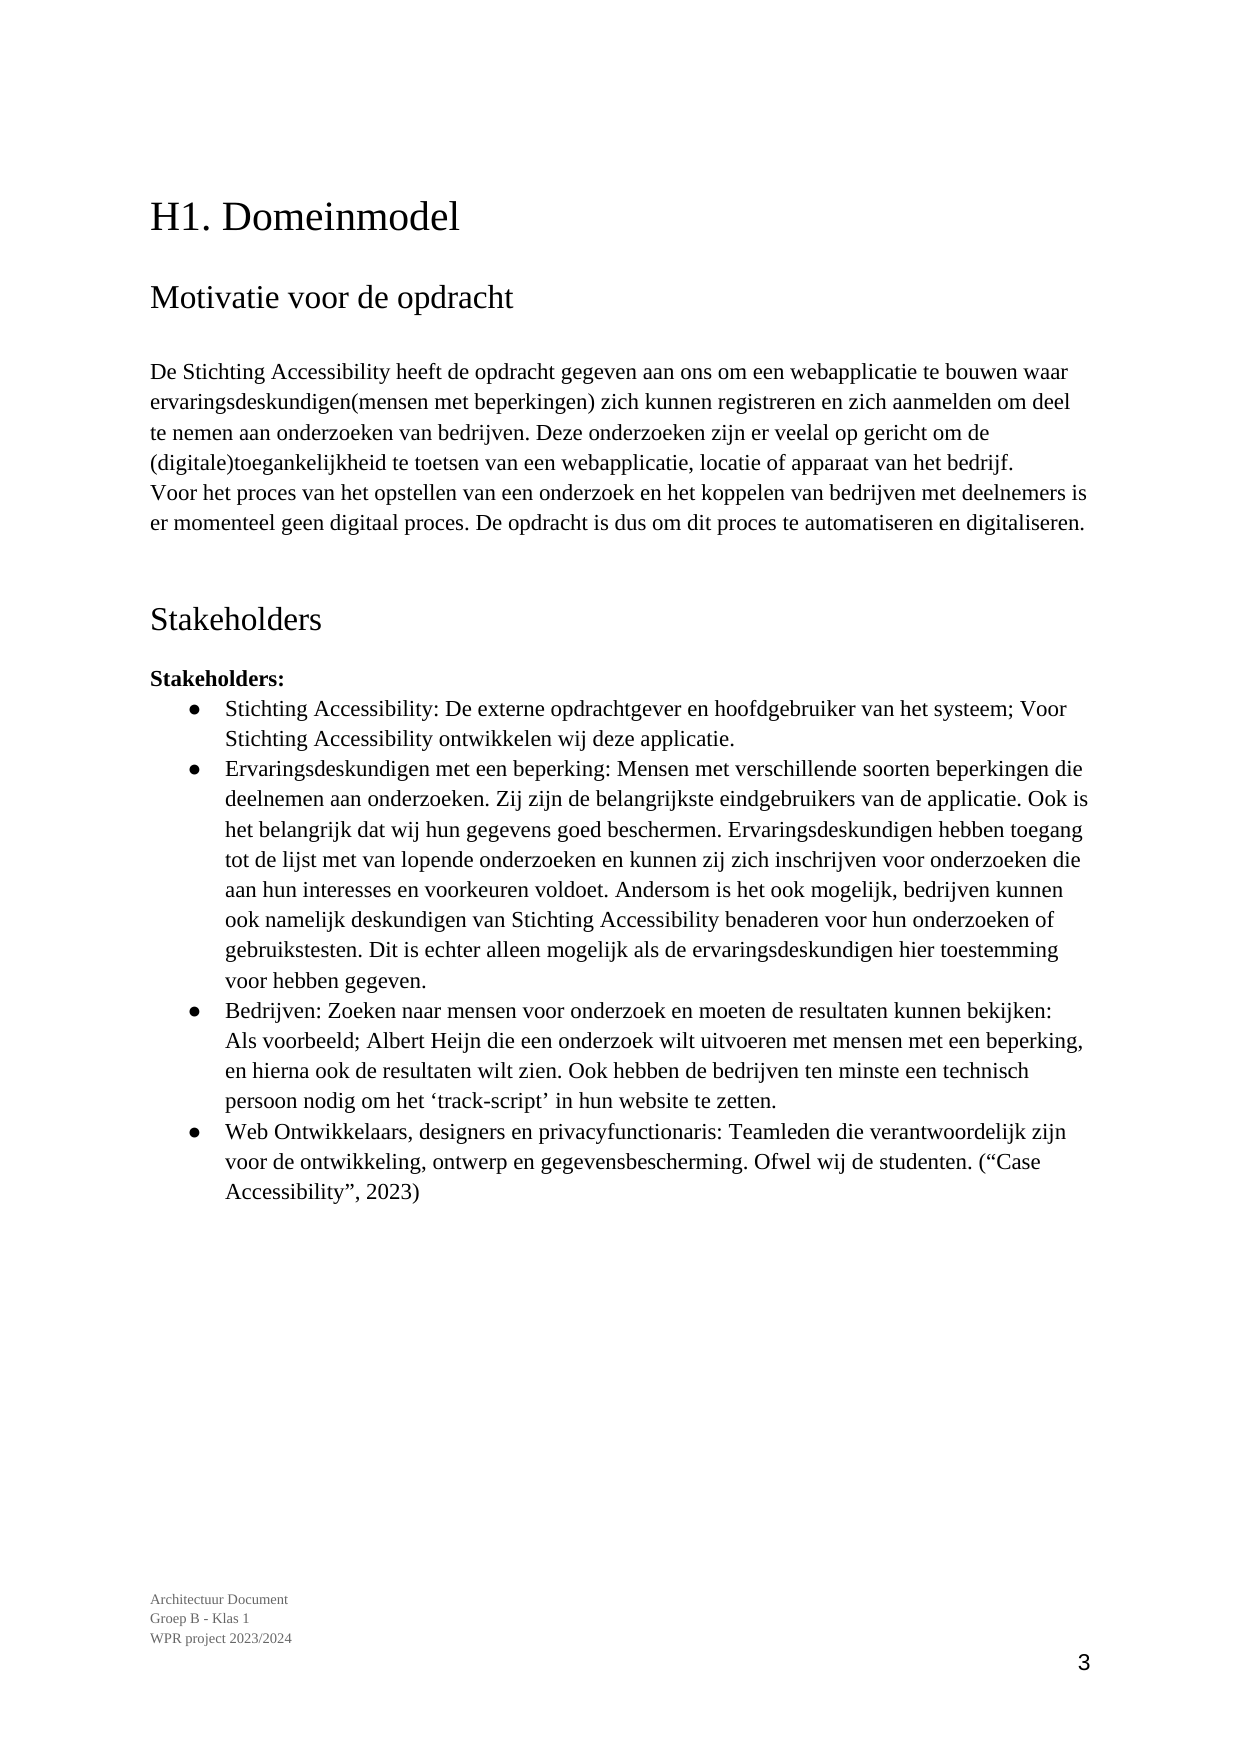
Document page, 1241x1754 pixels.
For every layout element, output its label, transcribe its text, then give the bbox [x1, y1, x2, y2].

subtitle H1. Domeinmodel [150, 192, 1090, 239]
text De Stichting Accessibility heeft de opdracht gegeven aan ons om een webapplicatie te bouwen waar ervaringsdeskundigen(mensen met beperkingen) zich kunnen registreren en zich aanmelden om deel te nemen aan onderzoeken van bedrijven. Deze onderzoeken zijn er veelal op gericht om de (digitale)toegankelijkheid te toetsen van een webapplicatie, locatie of apparaat van het bedrijf. [150, 358, 1090, 475]
list Ervaringsdeskundigen met een beperking: Mensen met verschillende soorten beperkingen die deelnemen aan onderzoeken. Zij zijn de belangrijkste eindgebruikers van de applicatie. Ook is het belangrijk dat wij hun gegevens goed beschermen. Ervaringsdeskundigen hebben toegang tot de lijst met van lopende onderzoeken en kunnen zij zich inschrijven voor onderzoeken die aan hun interesses en voorkeuren voldoet. Andersom is het ook mogelijk, bedrijven kunnen ook namelijk deskundigen van Stichting Accessibility benaderen voor hun onderzoeken of gebruikstesten. Dit is echter alleen mogelijk als de ervaringsdeskundigen hier toestemming voor hebben gegeven. [187, 755, 1090, 993]
subtitle Stakeholders [150, 607, 1090, 665]
list Web Ontwikkelaars, designers en privacyfunctionaris: Teamleden die verantwoordelijk zijn voor de ontwikkeling, ontwerp en gegevensbescherming. Ofwel wij de studenten. (“Case Accessibility”, 2023) [187, 1118, 1090, 1204]
list Bedrijven: Zoeken naar mensen voor onderzoek en moeten de resultaten kunnen bekijken: Als voorbeeld; Albert Heijn die een onderzoek wilt uitvoeren met mensen met een beperking, en hierna ook de resultaten wilt zien. Ook hebben de bedrijven ten minste een technisch persoon nodig om het ‘track-script’ in hun website te zetten. [187, 997, 1090, 1114]
subtitle Motivatie voor de opdracht [150, 277, 1090, 315]
text Stakeholders: [150, 665, 1090, 691]
text Voor het proces van het opstellen van een onderzoek en het koppelen van bedrijven met deelnemers is er momenteel geen digitaal proces. De opdracht is dus om dit proces te automatiseren en digitaliseren. [150, 479, 1090, 536]
list Stichting Accessibility: De externe opdrachtgever en hoofdgebruiker van het systeem; Voor Stichting Accessibility ontwikkelen wij deze applicatie. [187, 695, 1090, 751]
